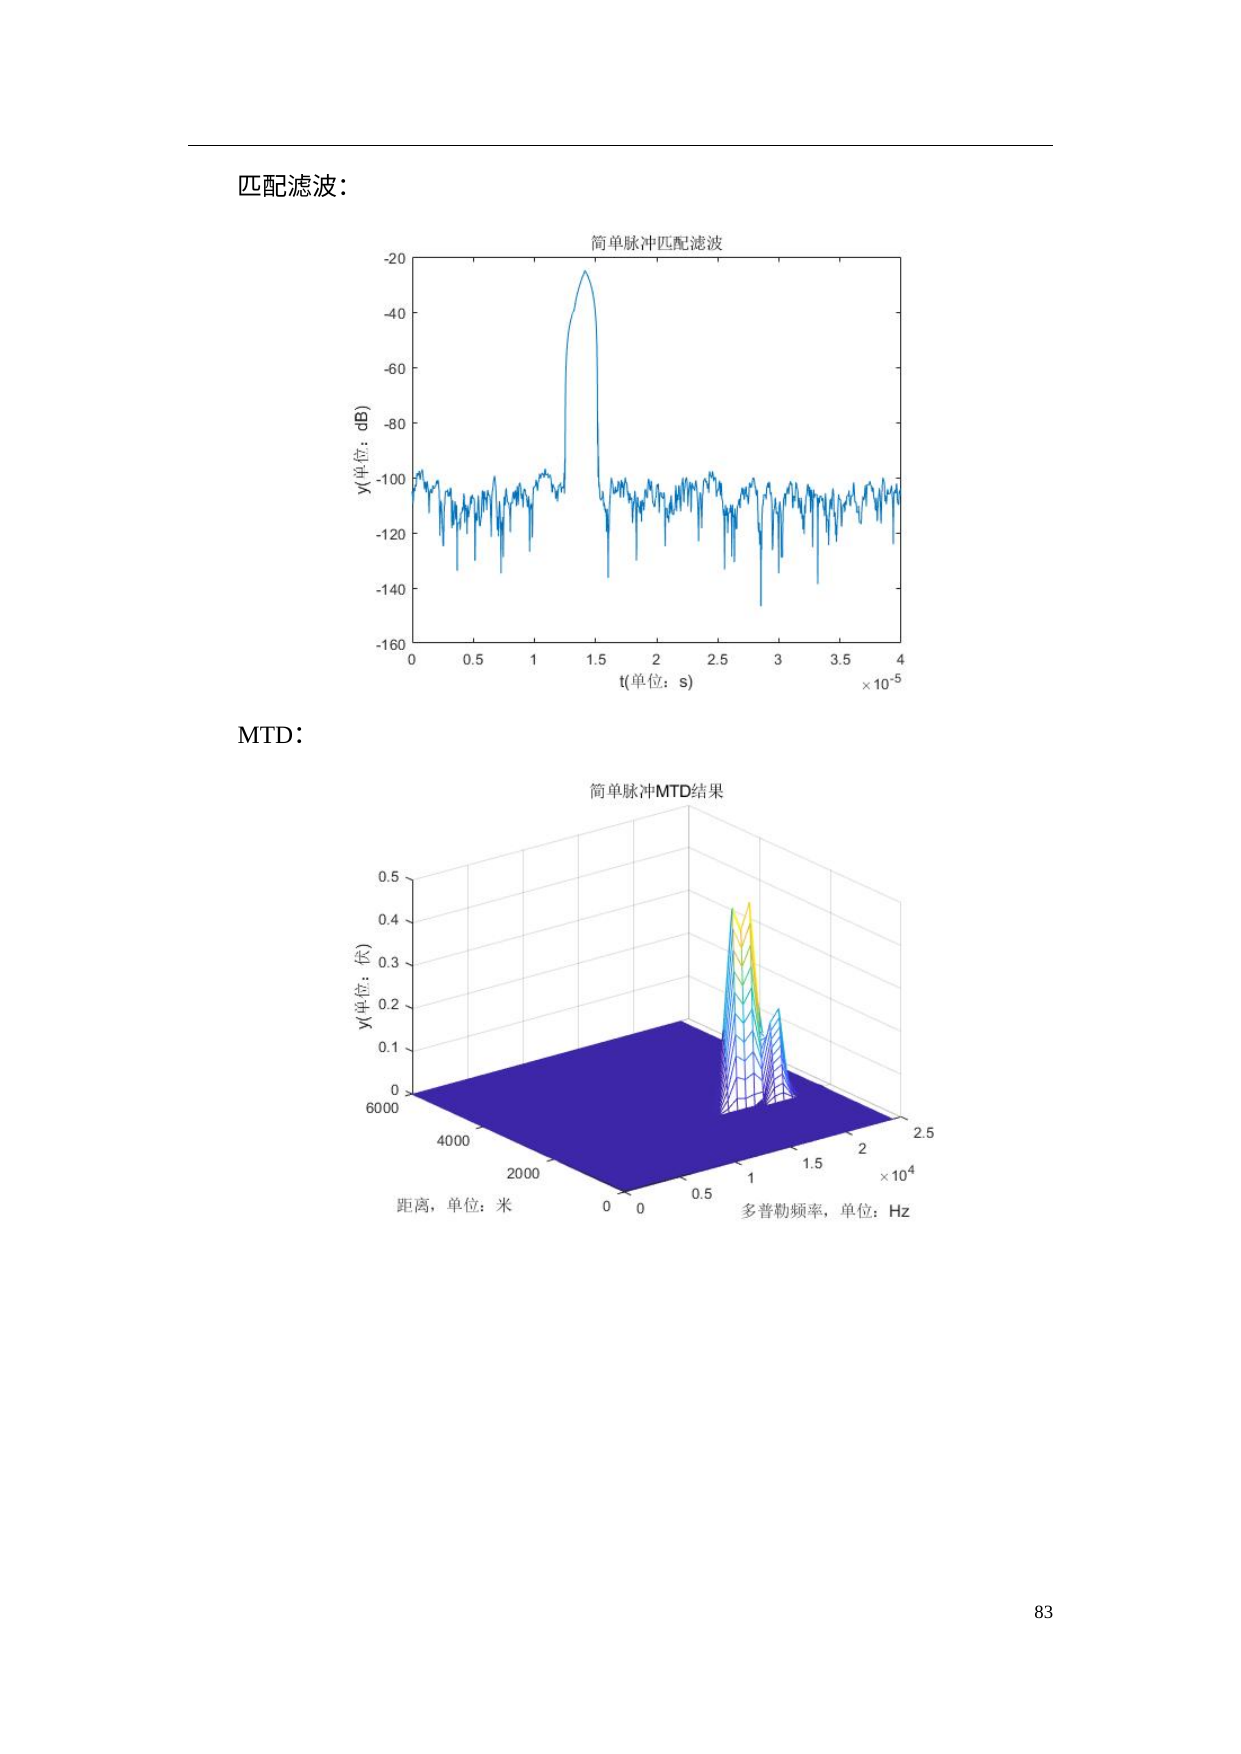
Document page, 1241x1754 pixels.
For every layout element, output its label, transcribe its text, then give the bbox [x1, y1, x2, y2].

picture [330, 770, 961, 1244]
picture [330, 222, 961, 695]
text MTD： [187, 713, 1053, 753]
text 匹配滤波： [187, 164, 1053, 204]
